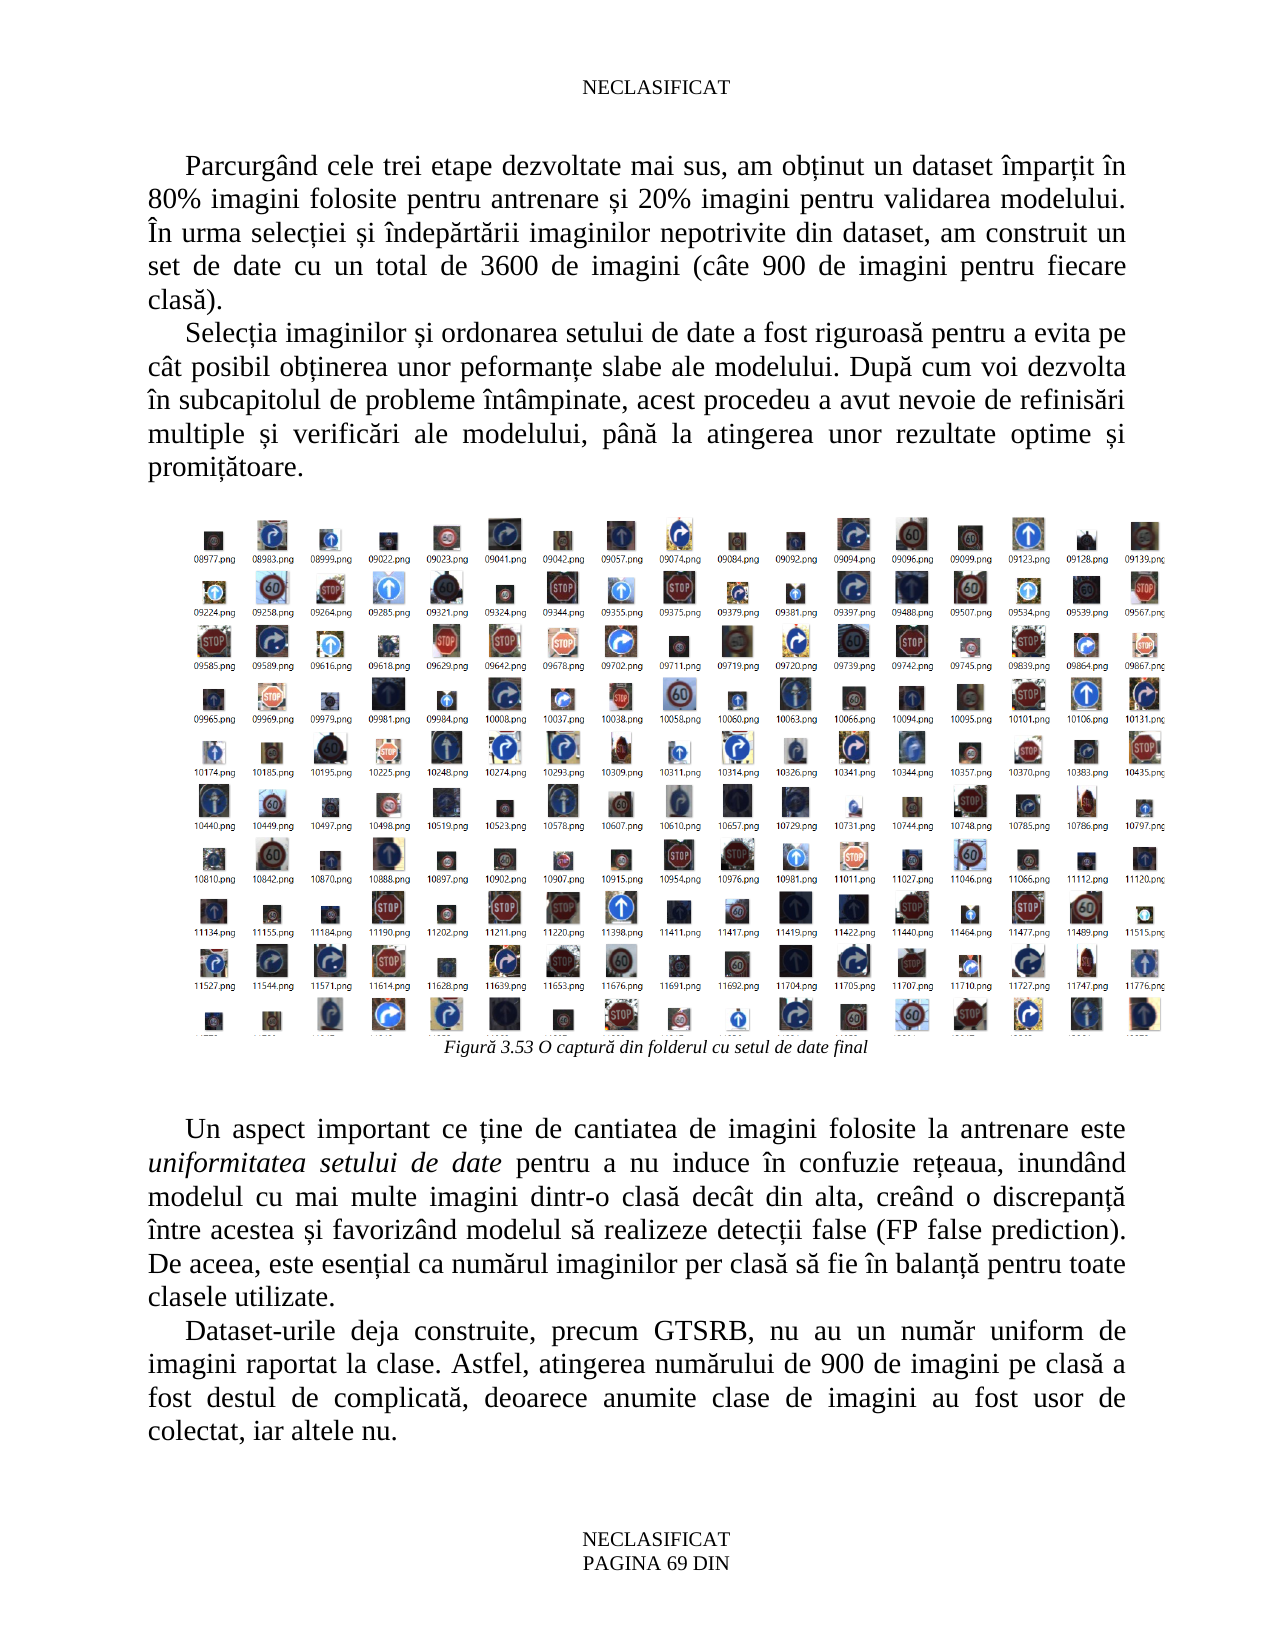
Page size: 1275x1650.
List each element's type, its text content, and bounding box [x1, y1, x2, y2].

picture [184, 516, 1165, 1036]
text Un aspect important ce ține de cantiatea de imagini folosite la antrenare este uniformitatea setului de date pentru a nu induce în confuzie rețeaua, inundând modelul cu mai multe imagini dintr-o clasă decât din alta, creând o discrepanță între acestea și favorizând modelul să realizeze detecții false (FP false prediction). De aceea, este esențial ca numărul imaginilor per clasă să fie în balanță pentru toate clasele utilizate. [148, 1112, 1127, 1313]
text Dataset-urile deja construite, precum GTSRB, nu au un număr uniform de imagini raportat la clase. Astfel, atingerea numărului de 900 de imagini pe clasă a fost destul de complicată, deoarece anumite clase de imagini au fost usor de colectat, iar altele nu. [148, 1313, 1127, 1447]
text Selecția imaginilor și ordonarea setului de date a fost riguroasă pentru a evita pe cât posibil obținerea unor peformanțe slabe ale modelului. După cum voi dezvolta în subcapitolul de probleme întâmpinate, acest procedeu a avut nevoie de refinisări multiple și verificări ale modelului, până la atingerea unor rezultate optime și promițătoare. [148, 315, 1127, 483]
text Parcurgând cele trei etape dezvoltate mai sus, am obținut un dataset împarțit în 80% imagini folosite pentru antrenare și 20% imagini pentru validarea modelului. În urma selecției și îndepărtării imaginilor nepotrivite din dataset, am construit un set de date cu un total de 3600 de imagini (câte 900 de imagini pentru fiecare clasă). [148, 148, 1127, 315]
